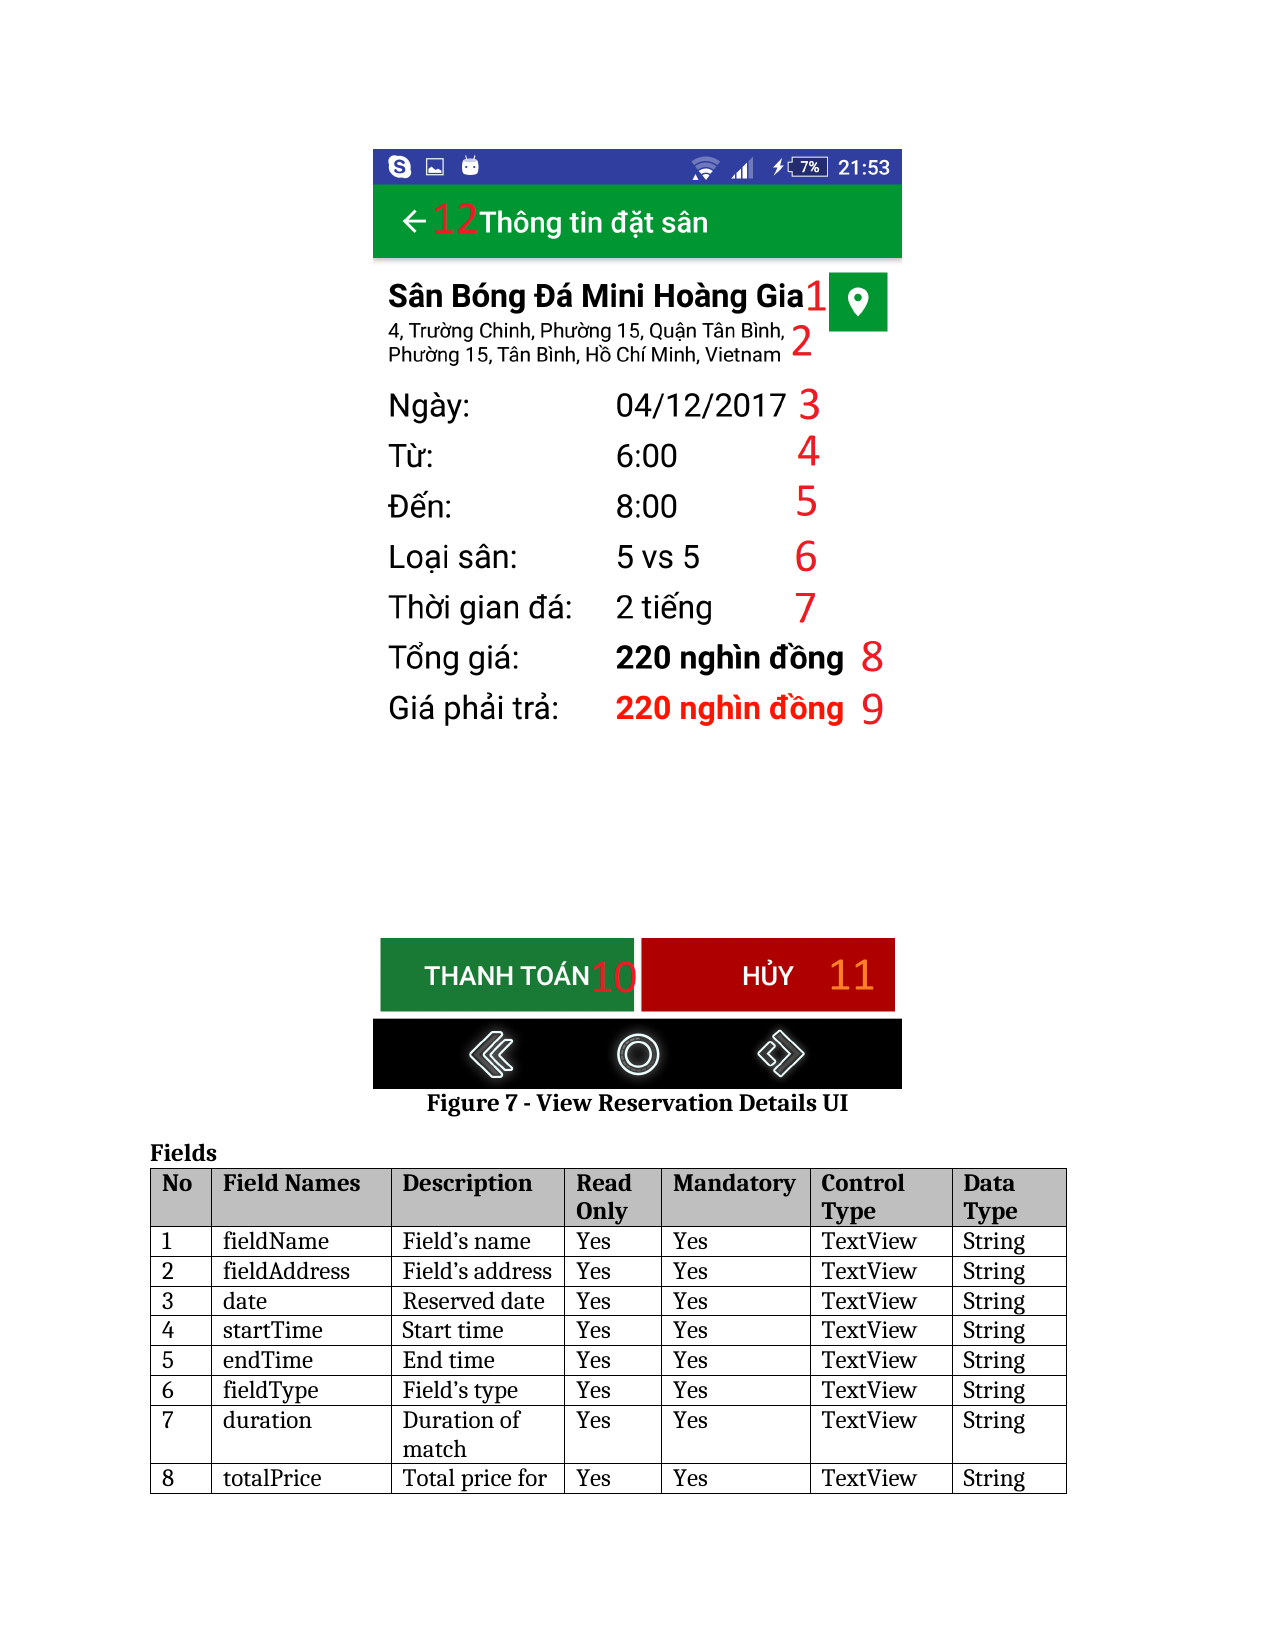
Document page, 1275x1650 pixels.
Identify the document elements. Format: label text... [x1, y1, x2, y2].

table_cell Reserved date [392, 1287, 564, 1315]
table_cell TextView [811, 1376, 952, 1405]
table_cell Yes [565, 1316, 661, 1345]
picture [373, 149, 902, 1089]
table_cell String [953, 1227, 1066, 1256]
table_cell fieldType [212, 1376, 391, 1405]
table_cell duration [212, 1406, 391, 1463]
table_cell String [953, 1257, 1066, 1286]
table_header Control Type [811, 1169, 952, 1226]
text Fields [150, 1139, 1125, 1167]
table_cell TextView [811, 1257, 952, 1286]
table_cell Field’s type [392, 1376, 564, 1405]
table_cell 3 [151, 1287, 211, 1315]
table_cell Field’s name [392, 1227, 564, 1256]
table_cell TextView [811, 1464, 952, 1493]
table_cell fieldName [212, 1227, 391, 1256]
table_cell String [953, 1406, 1066, 1463]
table_cell 5 [151, 1346, 211, 1375]
table_cell 2 [151, 1257, 211, 1286]
table_cell date [212, 1287, 391, 1315]
table_cell Yes [565, 1257, 661, 1286]
table_header Data Type [953, 1169, 1066, 1226]
table_cell Duration of match [392, 1406, 564, 1463]
table_cell 1 [151, 1227, 211, 1256]
table_cell Yes [662, 1257, 810, 1286]
table_cell Yes [565, 1464, 661, 1493]
table_cell Yes [565, 1287, 661, 1315]
table_header Read Only [565, 1169, 661, 1226]
table_cell String [953, 1287, 1066, 1315]
table_cell 7 [151, 1406, 211, 1463]
table_header Field Names [212, 1169, 391, 1226]
table_cell Yes [565, 1346, 661, 1375]
table_cell 8 [151, 1464, 211, 1493]
table_cell Yes [662, 1464, 810, 1493]
table_cell String [953, 1316, 1066, 1345]
table_cell TextView [811, 1287, 952, 1315]
table_cell 4 [151, 1316, 211, 1345]
table_header Mandatory [662, 1169, 810, 1226]
table_cell Yes [662, 1227, 810, 1256]
table_cell TextView [811, 1316, 952, 1345]
table_cell Start time [392, 1316, 564, 1345]
table_cell String [953, 1464, 1066, 1493]
table_cell Yes [662, 1287, 810, 1315]
table_cell TextView [811, 1346, 952, 1375]
table_cell TextView [811, 1227, 952, 1256]
table_cell 6 [151, 1376, 211, 1405]
table_cell Yes [662, 1376, 810, 1405]
table_cell String [953, 1376, 1066, 1405]
table_cell TextView [811, 1406, 952, 1463]
table_cell Field’s address [392, 1257, 564, 1286]
table_header No [151, 1169, 211, 1226]
table_cell Yes [662, 1346, 810, 1375]
table_cell endTime [212, 1346, 391, 1375]
table_cell Yes [565, 1406, 661, 1463]
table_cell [392, 1464, 564, 1493]
table_cell End time [392, 1346, 564, 1375]
table_cell Yes [662, 1316, 810, 1345]
table_cell Yes [565, 1227, 661, 1256]
table_header Description [392, 1169, 564, 1226]
table_cell startTime [212, 1316, 391, 1345]
table_cell fieldAddress [212, 1257, 391, 1286]
table_cell Yes [662, 1406, 810, 1463]
table_cell totalPrice [212, 1464, 391, 1493]
table_cell Yes [565, 1376, 661, 1405]
table_cell String [953, 1346, 1066, 1375]
